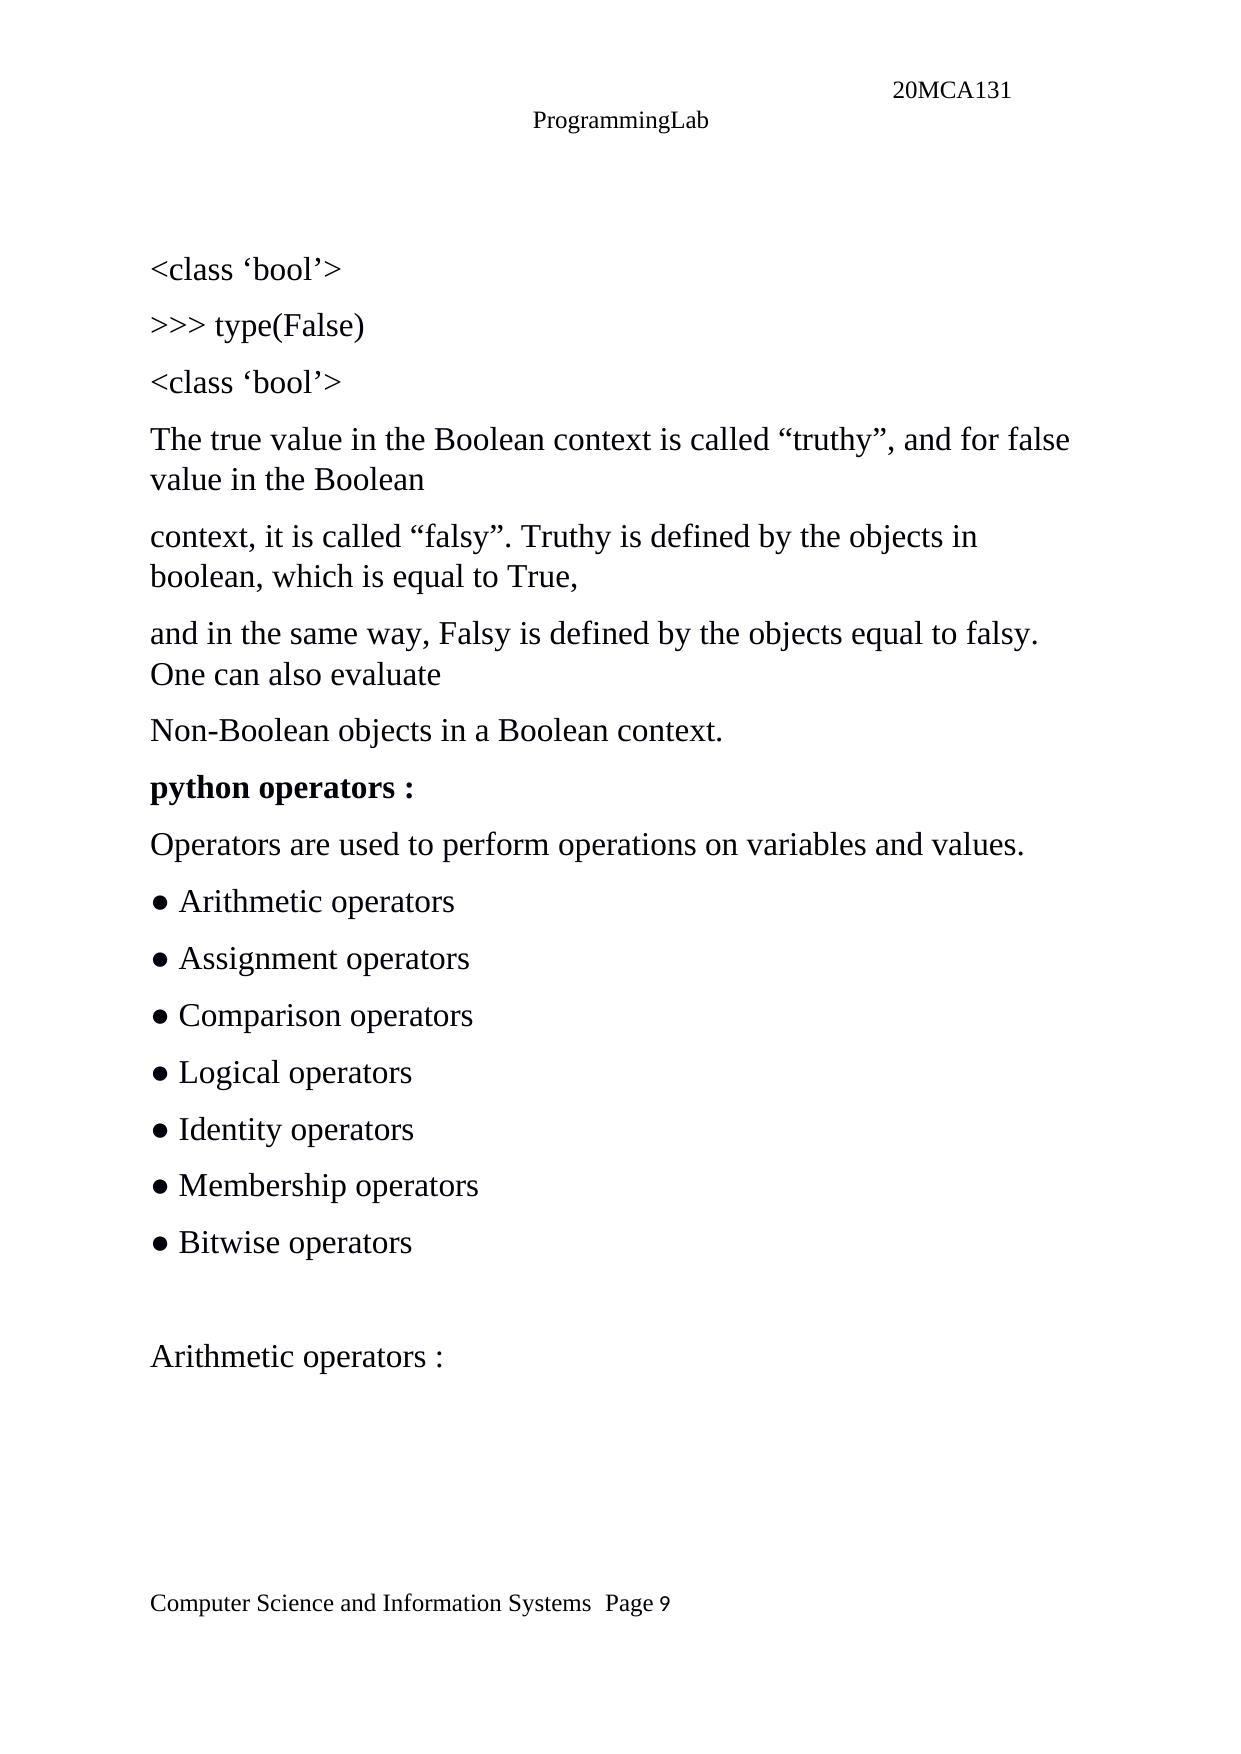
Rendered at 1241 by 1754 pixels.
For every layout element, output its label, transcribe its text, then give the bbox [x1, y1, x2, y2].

text python operators : [150, 768, 1092, 806]
text context, it is called “falsy”. Truthy is defined by the objects in boolean, which is equal to True, [150, 517, 1092, 595]
text Operators are used to perform operations on variables and values. [150, 824, 1092, 863]
text ● Identity operators [150, 1109, 1092, 1147]
text ● Arithmetic operators [150, 881, 1092, 920]
text The true value in the Boolean context is called “truthy”, and for false value in the Boolean [150, 419, 1092, 498]
text Non-Boolean objects in a Boolean context. [150, 711, 1092, 749]
text <class ‘bool’> [150, 249, 1092, 287]
text ● Membership operators [150, 1166, 1092, 1204]
text ● Bitwise operators [150, 1223, 1092, 1261]
text ● Assignment operators [150, 938, 1092, 977]
text >>> type(False) [150, 306, 1092, 344]
text and in the same way, Falsy is defined by the objects equal to falsy. One can also evaluate [150, 614, 1092, 692]
text ● Comparison operators [150, 995, 1092, 1033]
text <class ‘bool’> [150, 363, 1092, 401]
text Arithmetic operators : [150, 1336, 1092, 1375]
text ● Logical operators [150, 1052, 1092, 1090]
